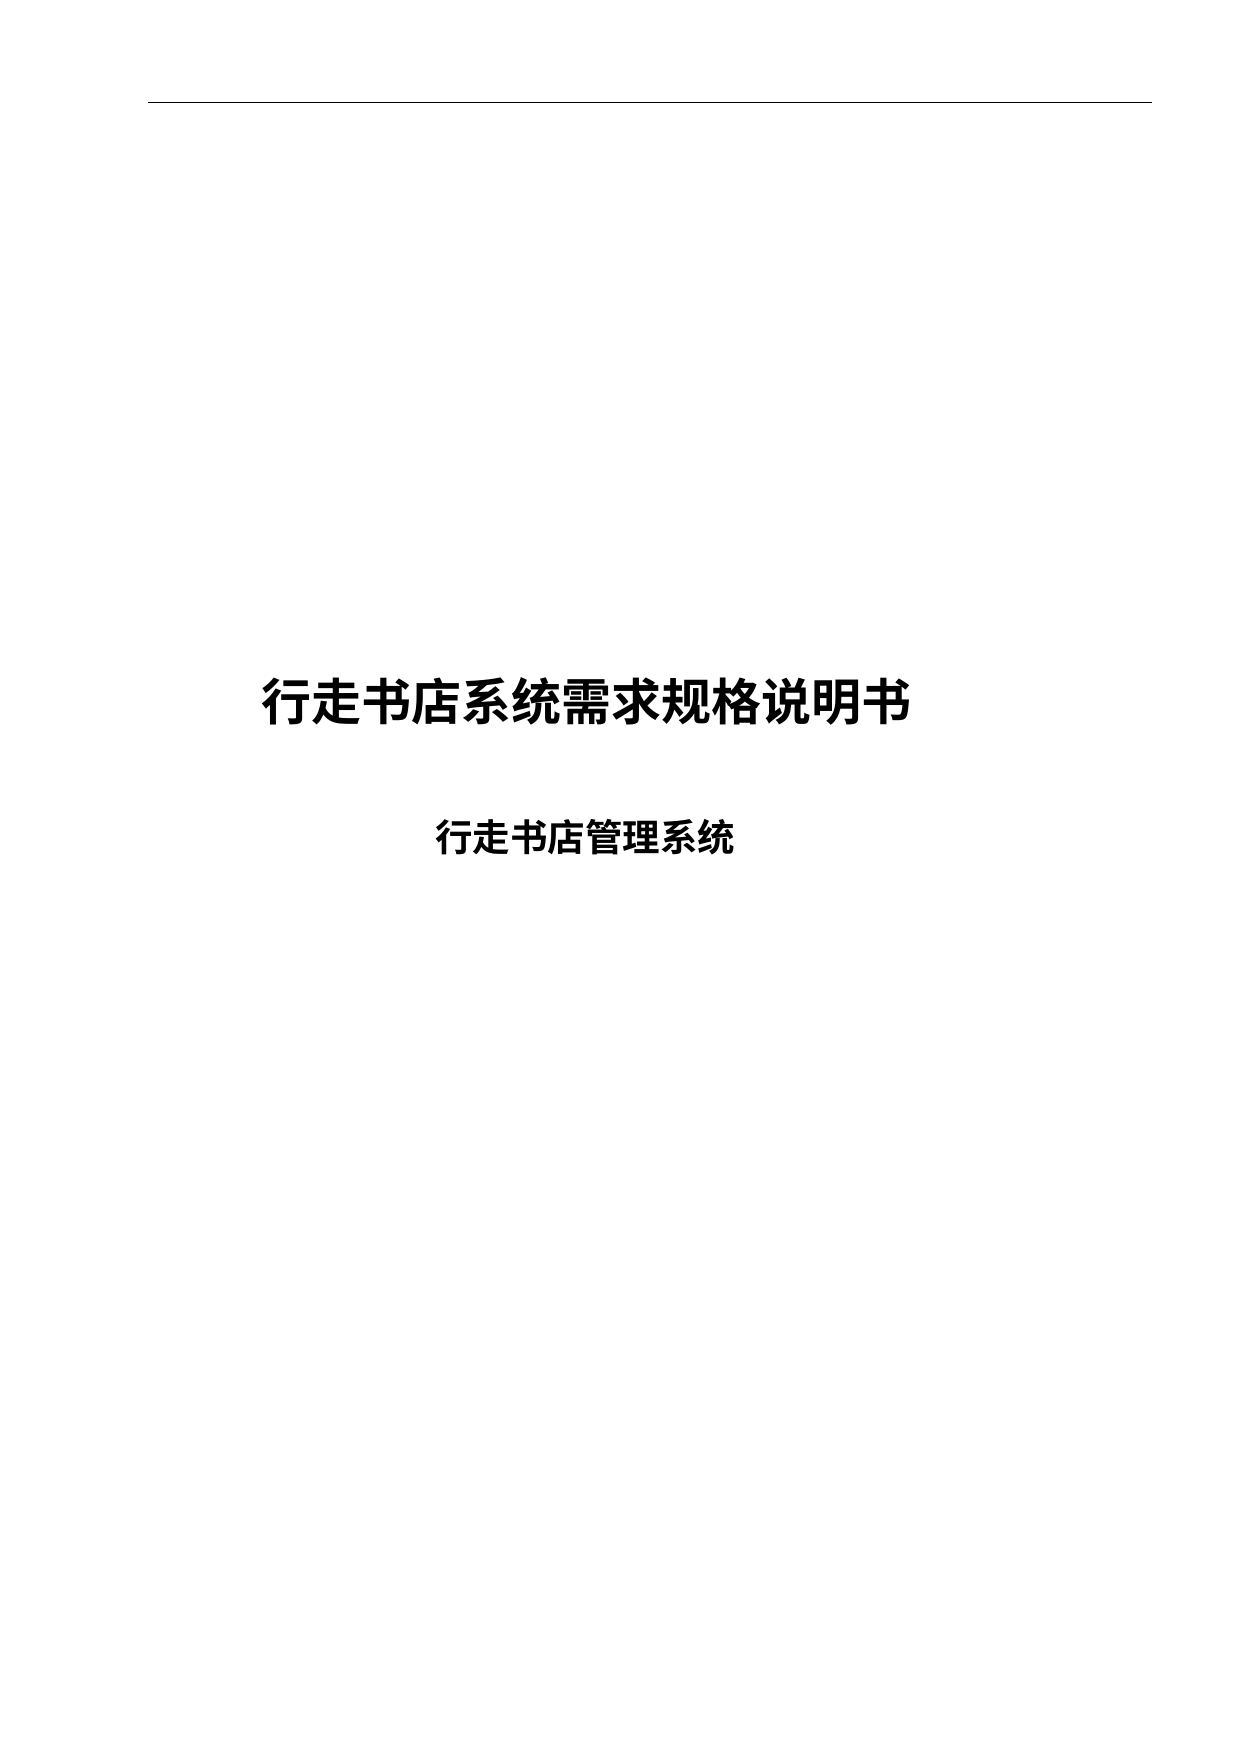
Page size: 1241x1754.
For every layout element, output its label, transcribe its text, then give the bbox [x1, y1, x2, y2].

text 行走书店系统需求规格说明书 [148, 649, 1108, 747]
